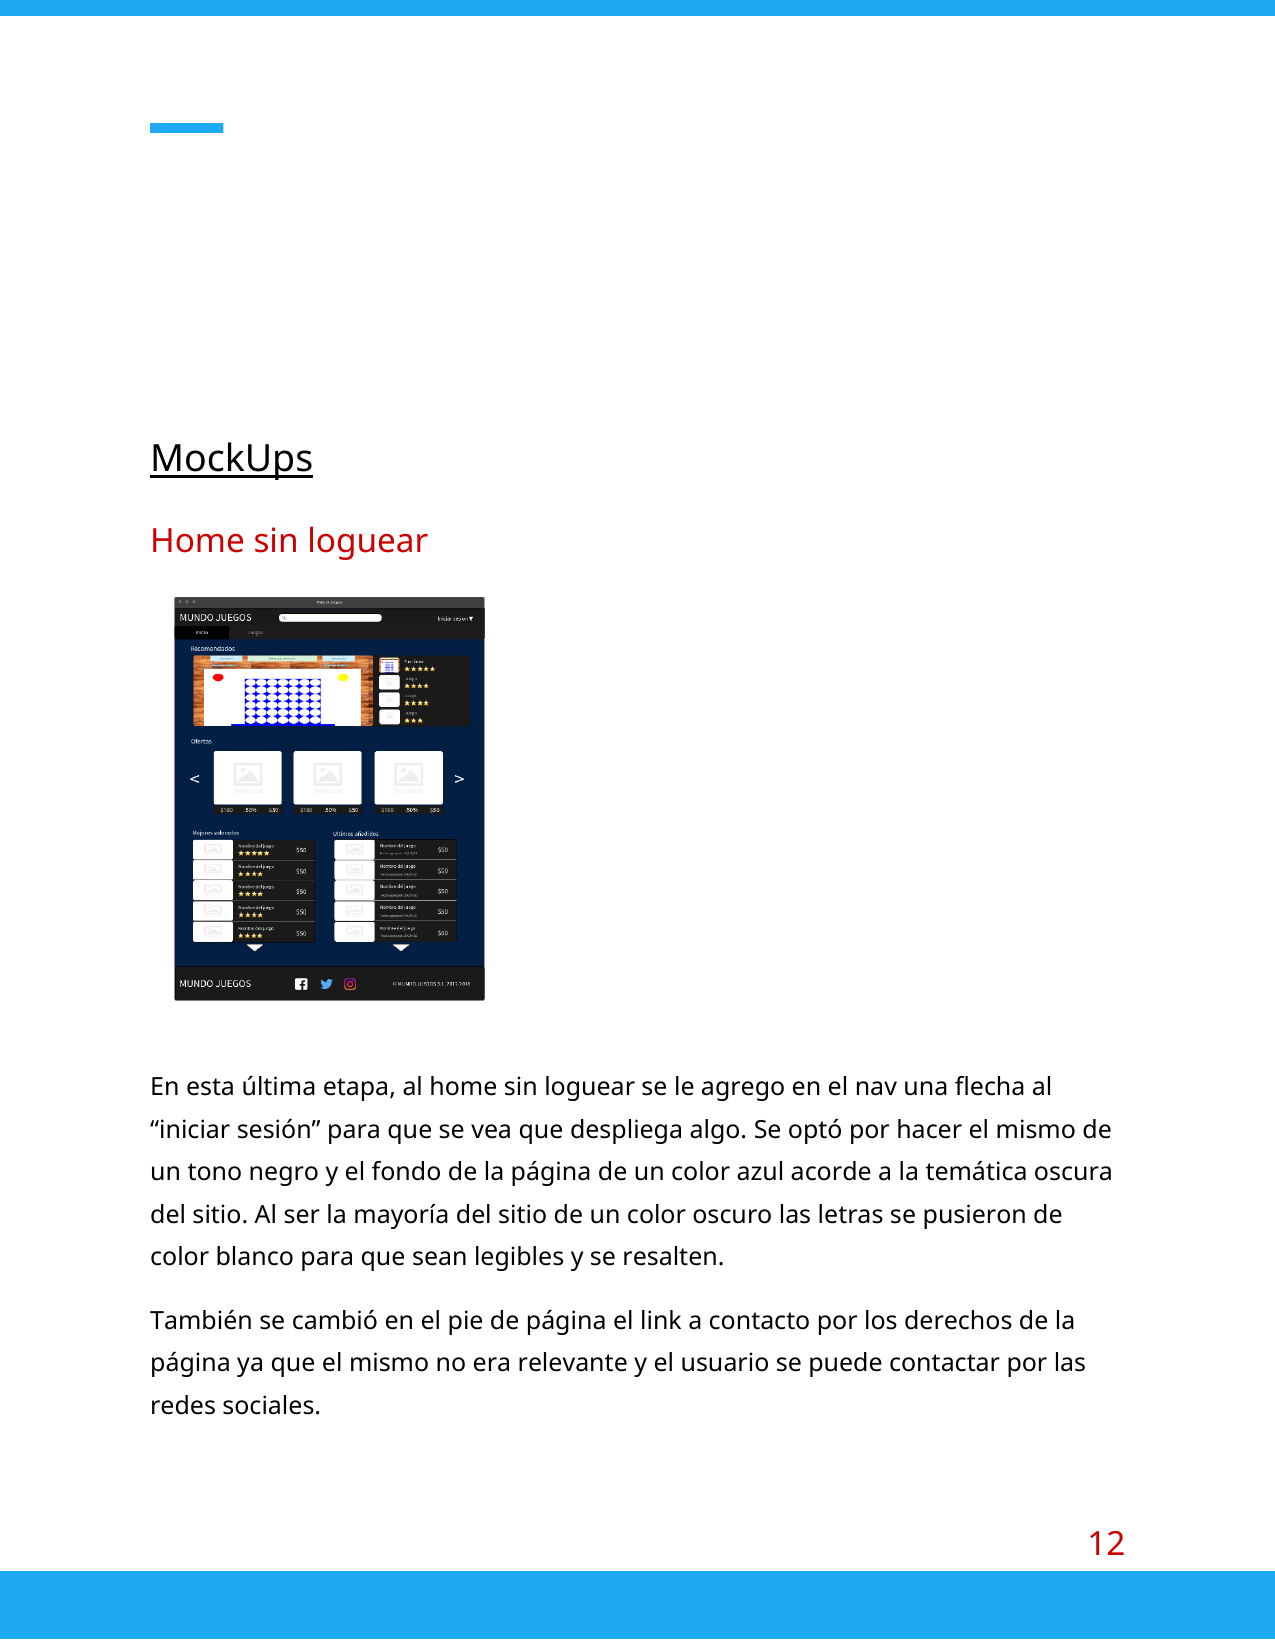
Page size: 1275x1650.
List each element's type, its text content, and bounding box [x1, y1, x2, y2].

picture [150, 593, 530, 1037]
picture [0, 1571, 1275, 1639]
text MockUps [150, 432, 1125, 483]
picture [0, 0, 1275, 16]
text Home sin loguear [150, 516, 1125, 562]
picture [150, 123, 224, 133]
text En esta última etapa, al home sin loguear se le agrego en el nav una flecha al “iniciar sesión” para que se vea que despliega algo. Se optó por hacer el mismo de un tono negro y el fondo de la página de un color azul acorde a la temática oscura del sitio. Al ser la mayoría del sitio de un color oscuro las letras se pusieron de color blanco para que sean legibles y se resalten. [150, 1069, 1125, 1273]
text También se cambió en el pie de página el link a contacto por los derechos de la página ya que el mismo no era relevante y el usuario se puede contactar por las redes sociales. [150, 1302, 1125, 1421]
